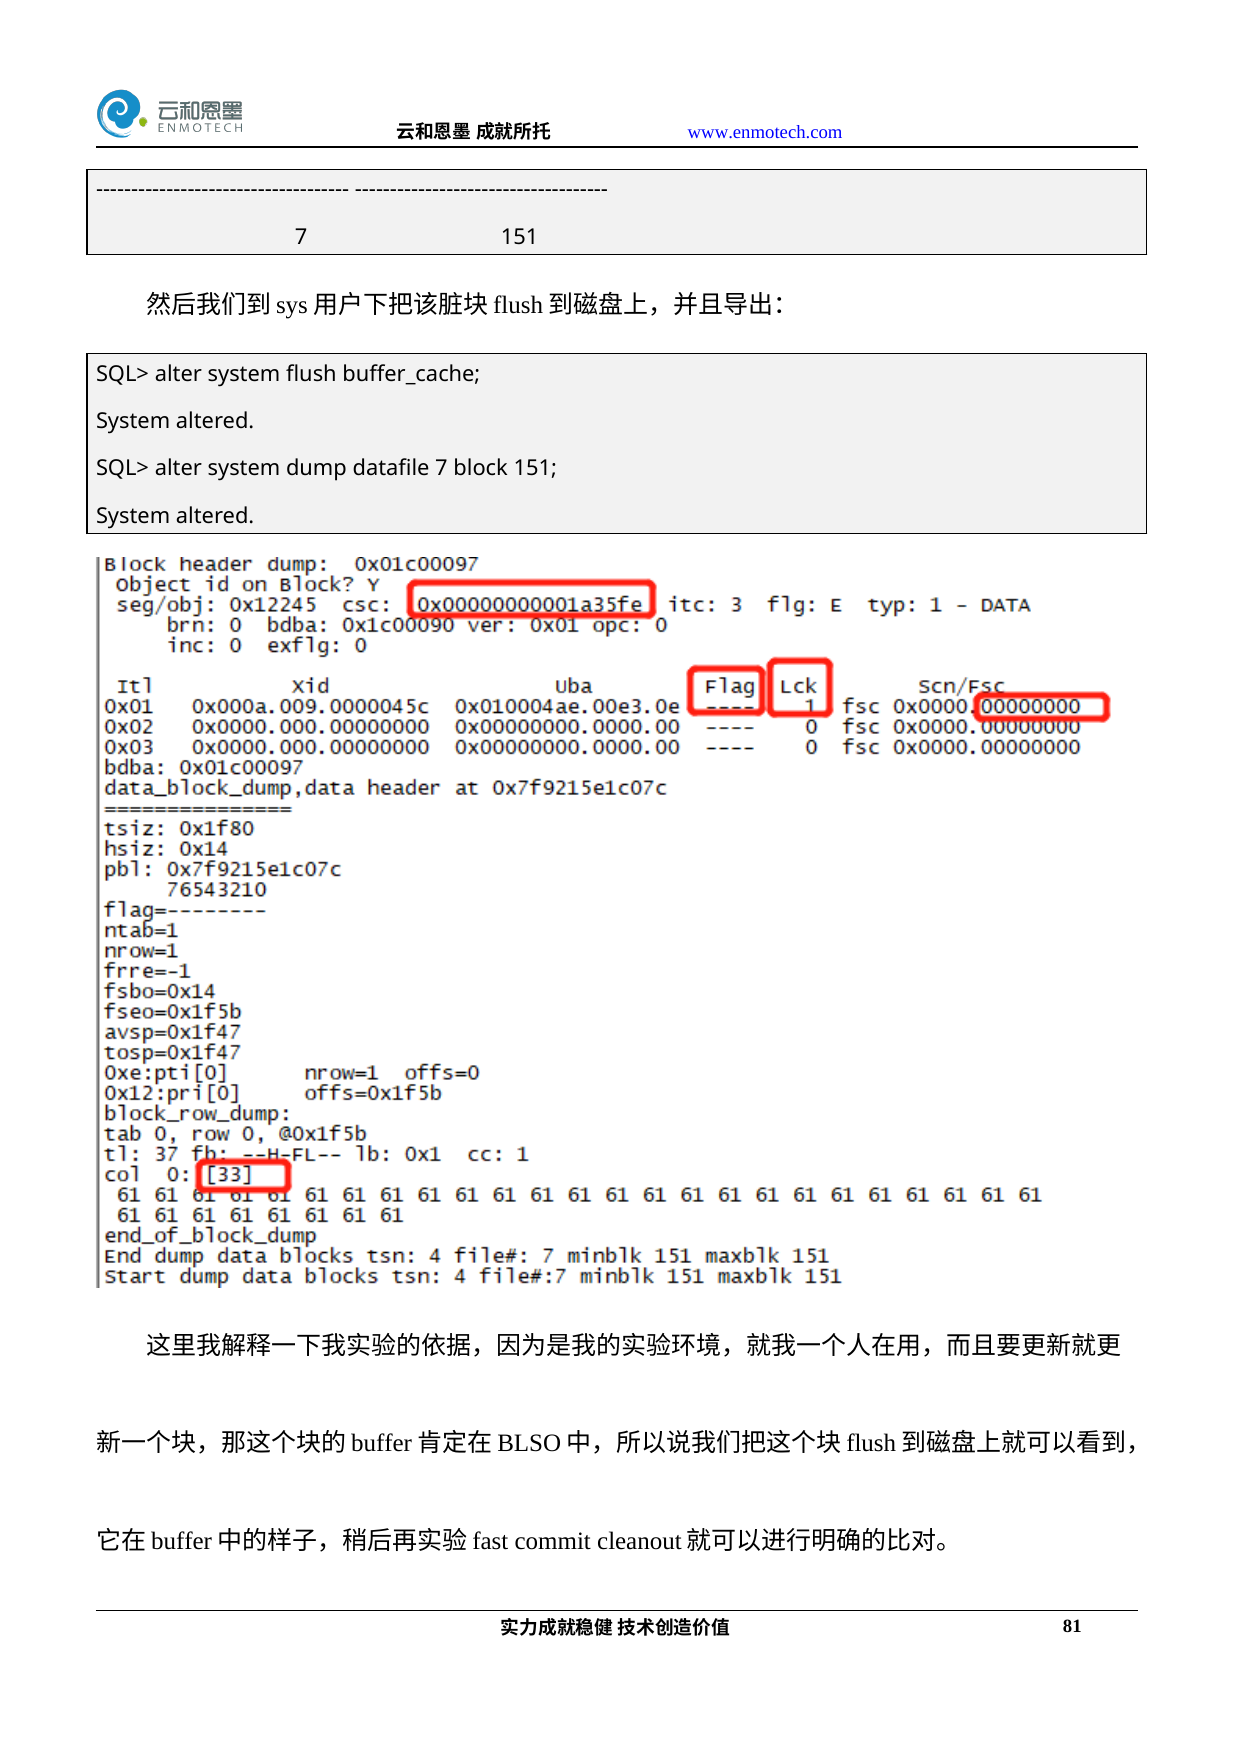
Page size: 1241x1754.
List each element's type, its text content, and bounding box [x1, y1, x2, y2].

picture [95, 557, 1117, 1288]
text 7 151 [88, 216, 1146, 254]
picture [95, 88, 245, 139]
text System altered. [88, 401, 1146, 436]
text 这里我解释一下我实验的依据，因为是我的实验环境，就我一个人在用，而且要更新就更新一个块，那这个块的buffer肯定在BLSO中，所以说我们把这个块flush到磁盘上就可以看到，它在buffer中的样子，稍后再实验fast commit cleanout就可以进行明确的比对。 [96, 1311, 1138, 1571]
text SQL> alter system flush buffer_cache; [88, 354, 1146, 389]
text ------------------------------------ ------------------------------------ [88, 170, 1146, 204]
text System altered. [88, 495, 1146, 533]
text SQL> alter system dump datafile 7 block 151; [88, 448, 1146, 483]
text 然后我们到sys用户下把该脏块flush到磁盘上，并且导出： [96, 270, 1138, 335]
